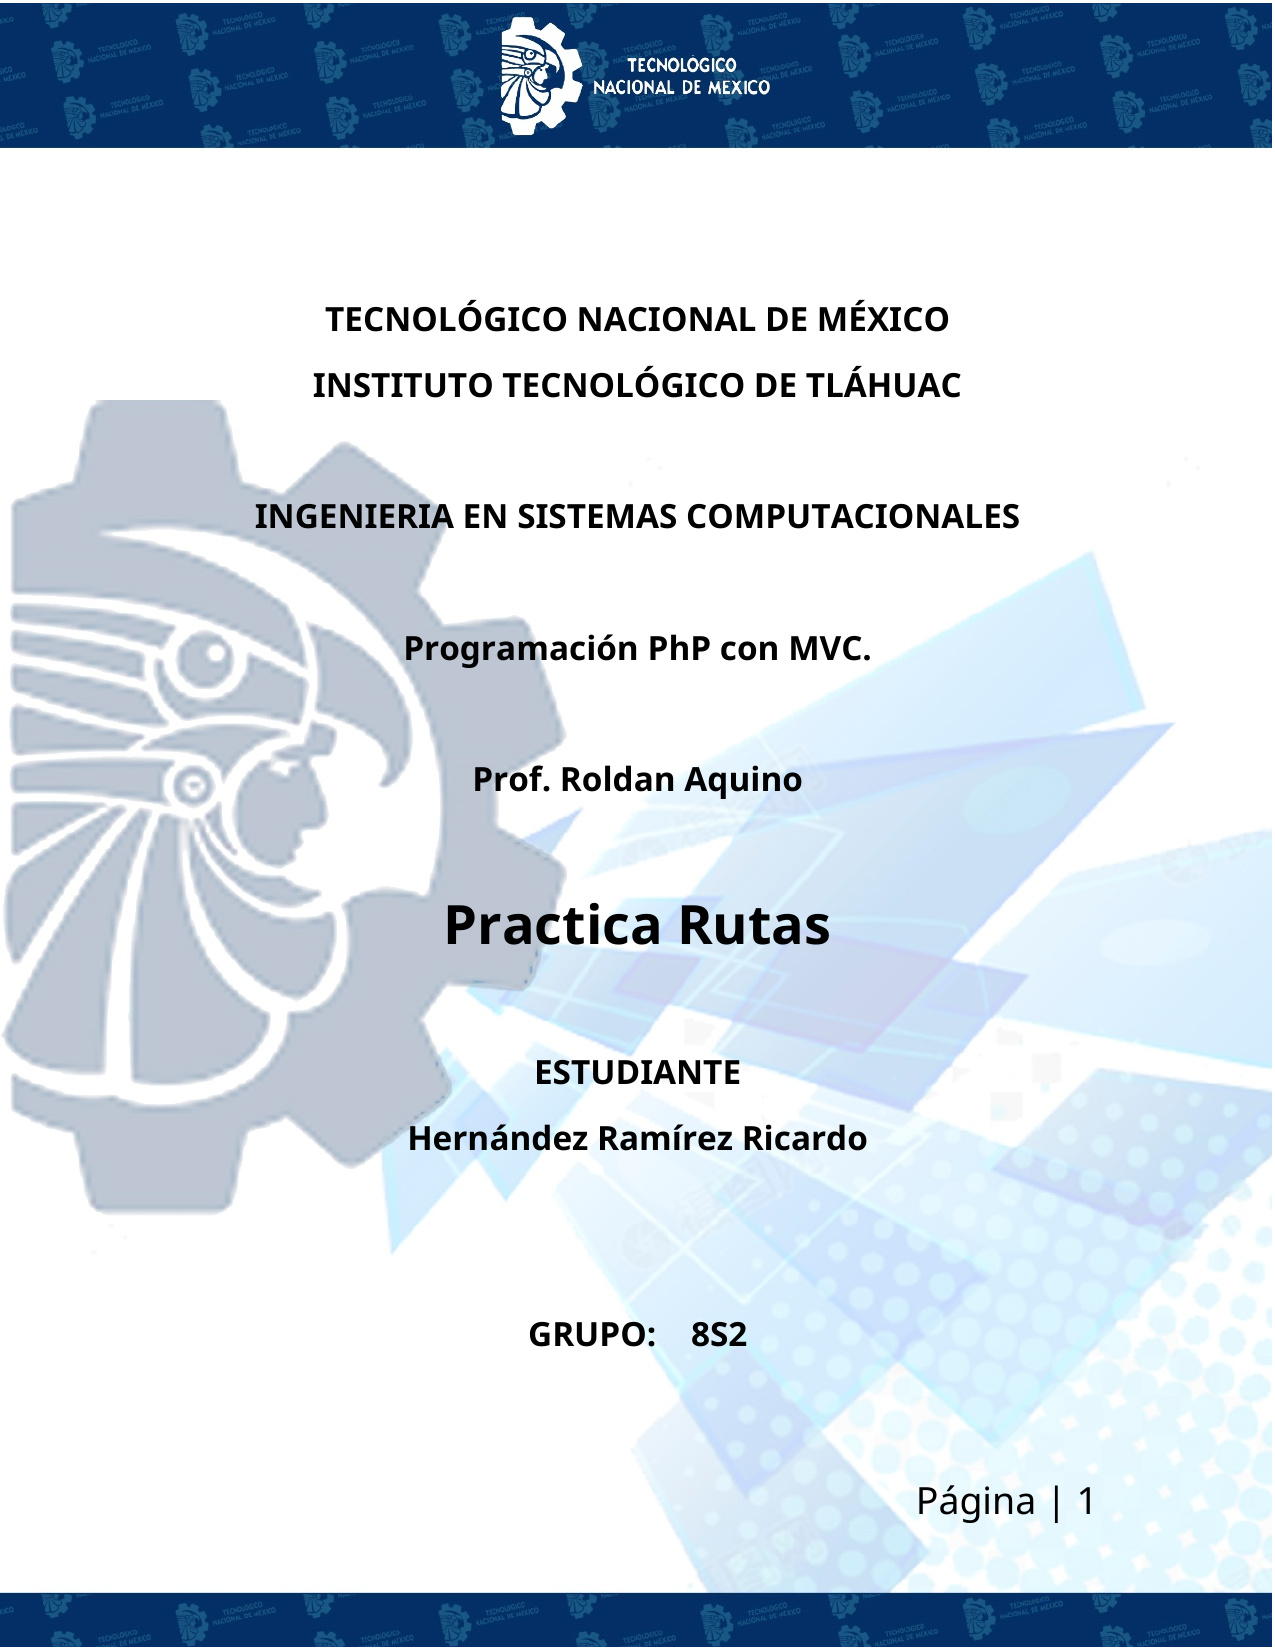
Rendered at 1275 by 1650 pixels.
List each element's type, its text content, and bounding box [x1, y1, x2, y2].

text Prof. Roldan Aquino [177, 756, 1098, 801]
text Practica Rutas [177, 887, 1098, 961]
text Programación PhP con MVC. [177, 624, 1098, 670]
picture [0, 3, 1272, 1647]
text Hernández Ramírez Ricardo [177, 1114, 1098, 1160]
text GRUPO: [177, 1311, 1098, 1357]
text TECNOLÓGICO NACIONAL DE MÉXICO [177, 296, 1098, 342]
text INGENIERIA EN SISTEMAS COMPUTACIONALES [177, 493, 1098, 538]
text ESTUDIANTE [177, 1049, 1098, 1094]
text INSTITUTO TECNOLÓGICO DE TLÁHUAC [177, 362, 1098, 407]
